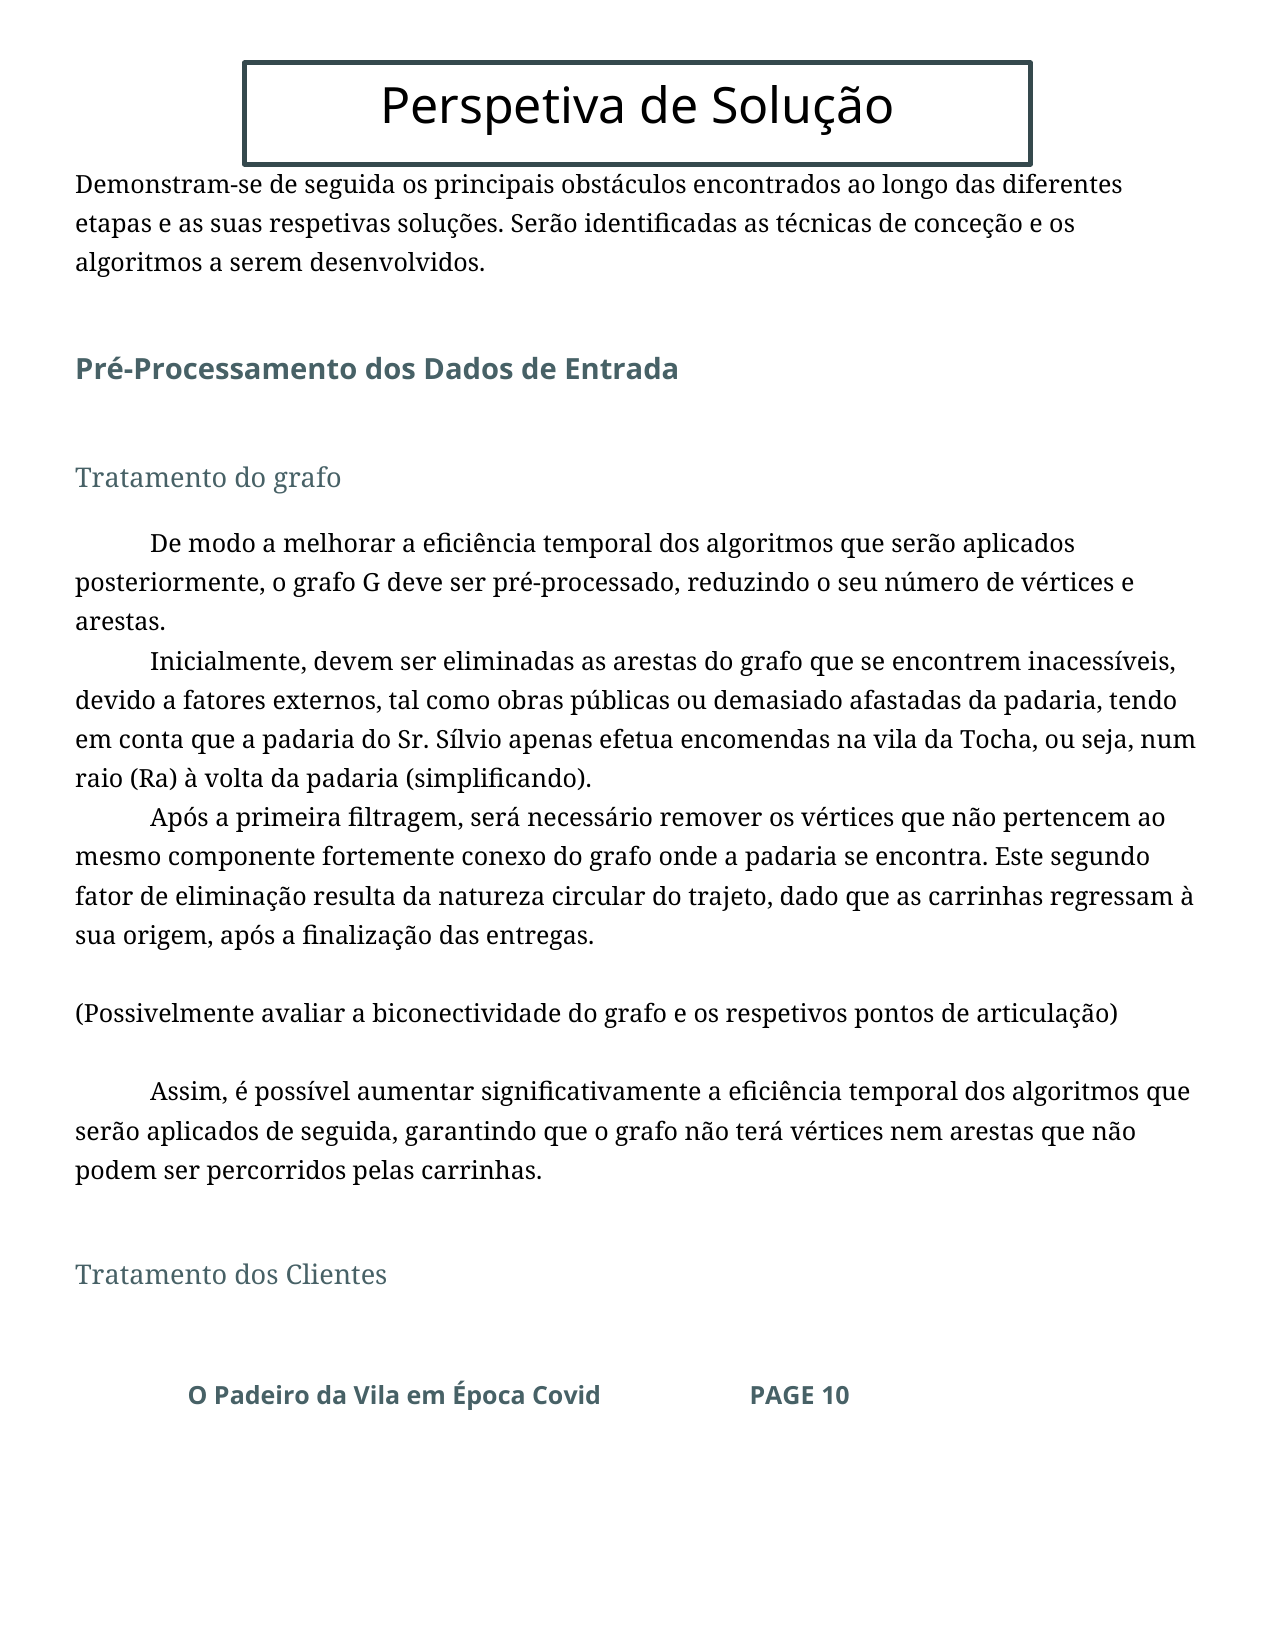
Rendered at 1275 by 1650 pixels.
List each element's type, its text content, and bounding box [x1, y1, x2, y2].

subtitle Pré-Processamento dos Dados de Entrada [75, 348, 1200, 388]
text Demonstram-se de seguida os principais obstáculos encontrados ao longo das diferentes etapas e as suas respetivas soluções. Serão identificadas as técnicas de conceção e os algoritmos a serem desenvolvidos. [75, 75, 1200, 279]
subtitle Tratamento dos Clientes [75, 1256, 1200, 1292]
text (Possivelmente avaliar a biconectividade do grafo e os respetivos pontos de articulação) [75, 996, 1200, 1030]
text Inicialmente, devem ser eliminadas as arestas do grafo que se encontrem inacessíveis, devido a fatores externos, tal como obras públicas ou demasiado afastadas da padaria, tendo em conta que a padaria do Sr. Sílvio apenas efetua encomendas na vila da Tocha, ou seja, num raio (Ra) à volta da padaria (simplificando). [75, 643, 1200, 795]
subtitle Tratamento do grafo [75, 458, 1200, 495]
text Após a primeira filtragem, será necessário remover os vértices que não pertencem ao mesmo componente fortemente conexo do grafo onde a padaria se encontra. Este segundo fator de eliminação resulta da natureza circular do trajeto, dado que as carrinhas regressam à sua origem, após a finalização das entregas. [75, 800, 1200, 951]
text Assim, é possível aumentar significativamente a eficiência temporal dos algoritmos que serão aplicados de seguida, garantindo que o grafo não terá vértices nem arestas que não podem ser percorridos pelas carrinhas. [75, 1074, 1200, 1186]
text De modo a melhorar a eficiência temporal dos algoritmos que serão aplicados posteriormente, o grafo G deve ser pré-processado, reduzindo o seu número de vértices e arestas. [75, 526, 1200, 638]
